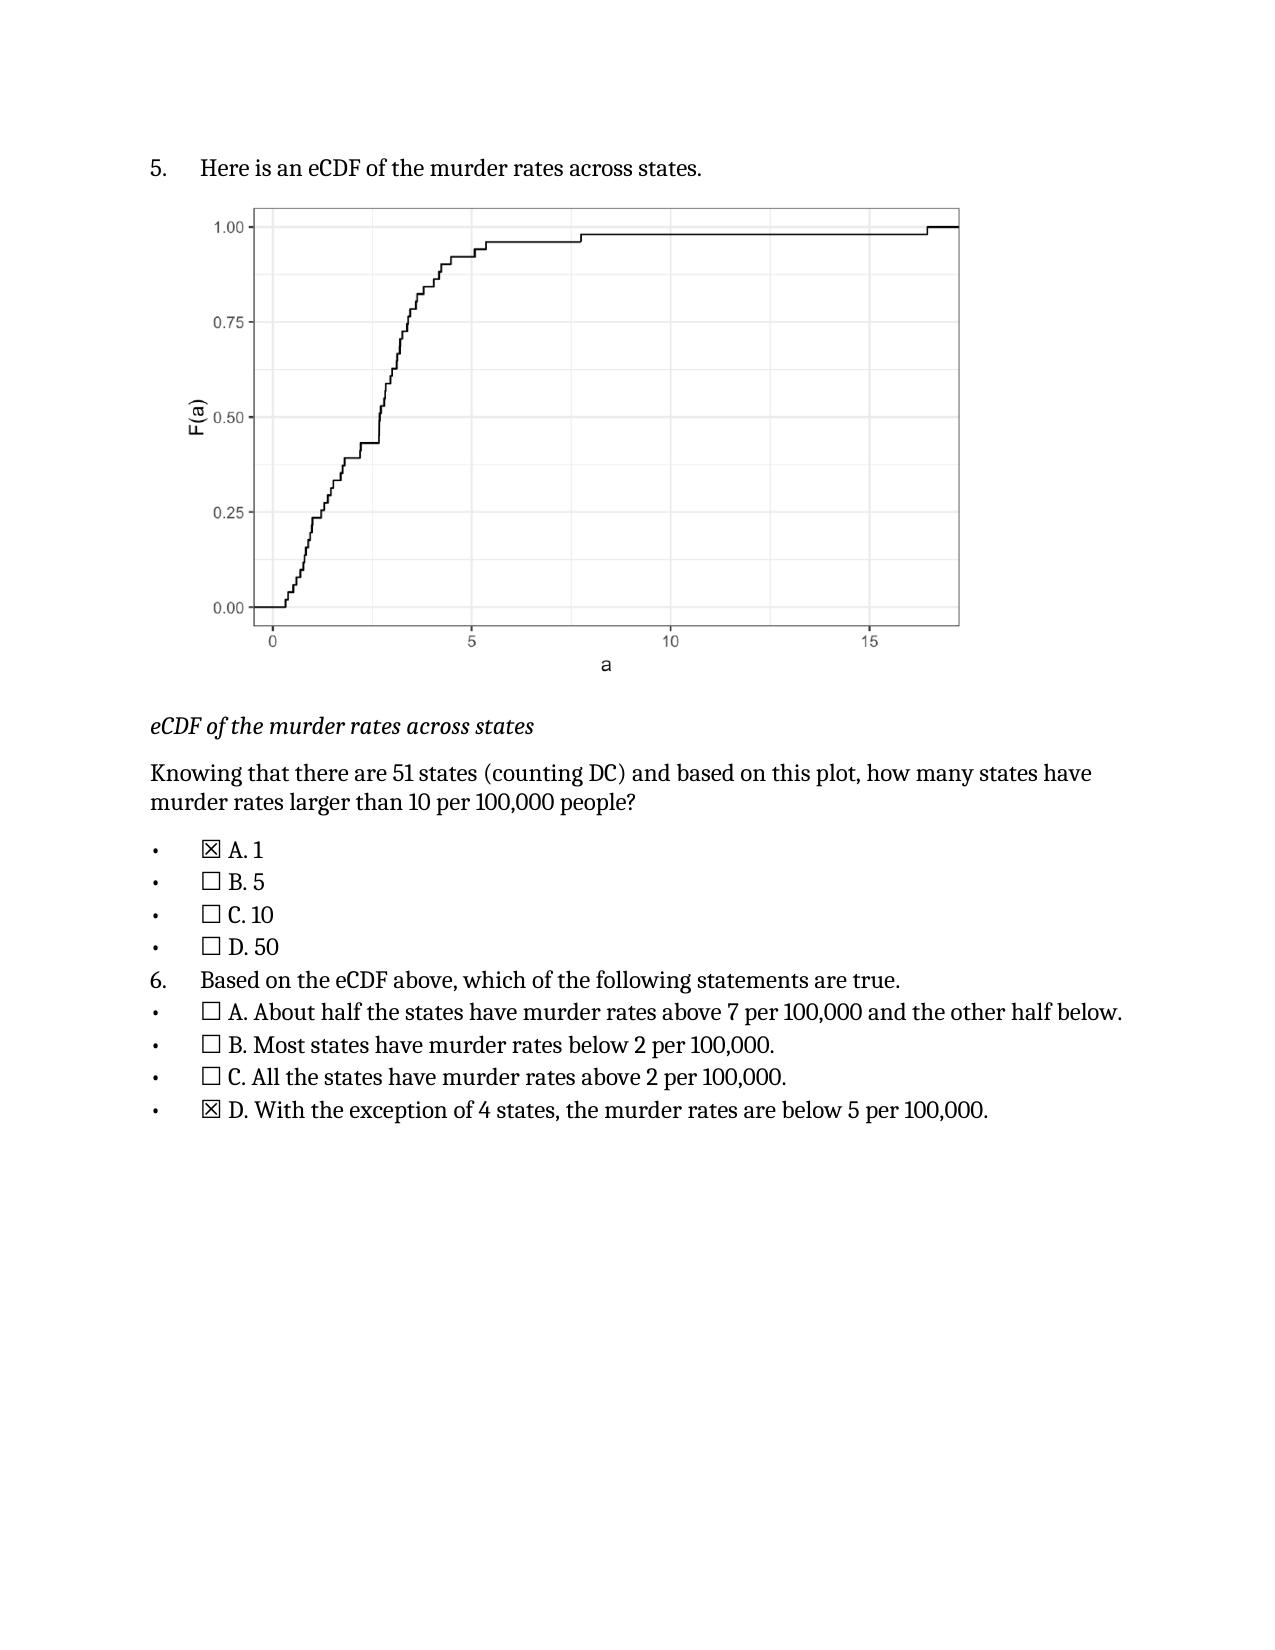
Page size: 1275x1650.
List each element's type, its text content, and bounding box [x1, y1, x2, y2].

list Based on the eCDF above, which of the following statements are true. [150, 966, 1125, 994]
text Knowing that there are 51 states (counting DC) and based on this plot, how many states have murder rates larger than 10 per 100,000 people? [150, 759, 1125, 817]
list ☒ A. 1 [150, 836, 1125, 864]
list ☐ B. 5 [150, 868, 1125, 897]
text eCDF of the murder rates across states [150, 712, 1125, 741]
picture [168, 186, 1044, 691]
list ☐ C. 10 [150, 901, 1125, 929]
list Here is an eCDF of the murder rates across states. [150, 154, 1125, 182]
list ☐ C. All the states have murder rates above 2 per 100,000. [150, 1063, 1125, 1092]
list ☐ B. Most states have murder rates below 2 per 100,000. [150, 1031, 1125, 1059]
list ☒ D. With the exception of 4 states, the murder rates are below 5 per 100,000. [150, 1096, 1125, 1124]
list ☐ A. About half the states have murder rates above 7 per 100,000 and the other half below. [150, 998, 1125, 1027]
list ☐ D. 50 [150, 933, 1125, 962]
